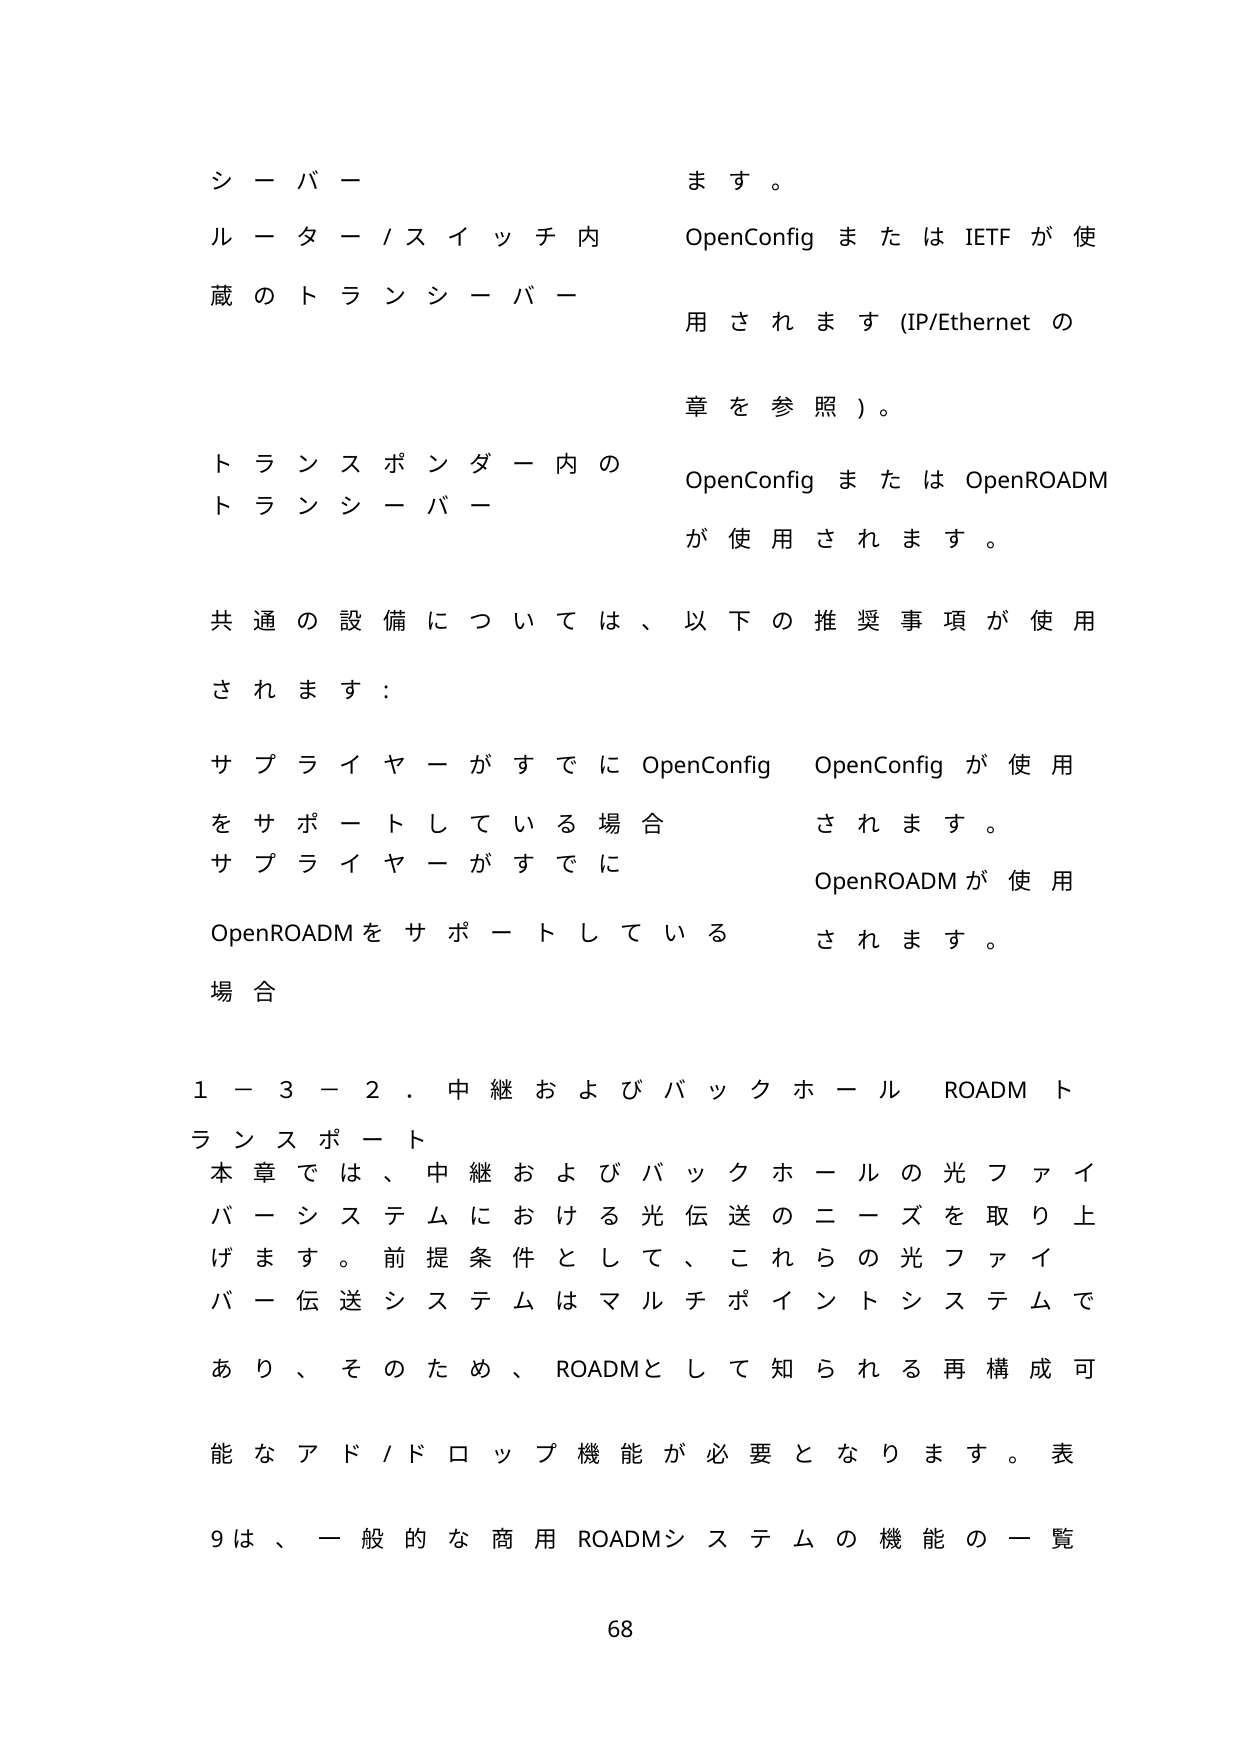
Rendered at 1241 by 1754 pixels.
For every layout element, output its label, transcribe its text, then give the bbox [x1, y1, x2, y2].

table_cell サプライヤーがすでにOpenROADMをサポートしている場合 [198, 846, 788, 1014]
table_cell OpenConfigまたはOpenROADMが使用されます。 [659, 446, 1128, 561]
table_cell トランスポンダー内のトランシーバー [198, 446, 659, 561]
table_header OpenConfigが使用されます。 [789, 731, 1128, 846]
table_header Mプレーンが使用されます。 [659, 163, 1128, 202]
table_cell OpenConfigまたはIETFが使用されます(IP/Ethernetの章を参照)。 [659, 203, 1128, 446]
table_cell OpenROADMが使用されます。 [789, 846, 1128, 1014]
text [198, 1155, 1116, 1571]
table_cell ルーター/スイッチ内蔵のトランシーバー [198, 203, 659, 446]
table_header サプライヤーがすでにOpenConfigをサポートしている場合 [198, 731, 788, 846]
text 共通の設備については、以下の推奨事項が使用されます: [198, 603, 1116, 721]
text １－３－２．中継およびバックホール ROADM トランスポート [168, 1056, 1116, 1155]
table_header O-DU/O-RU内部のトランシーバー [198, 163, 659, 202]
